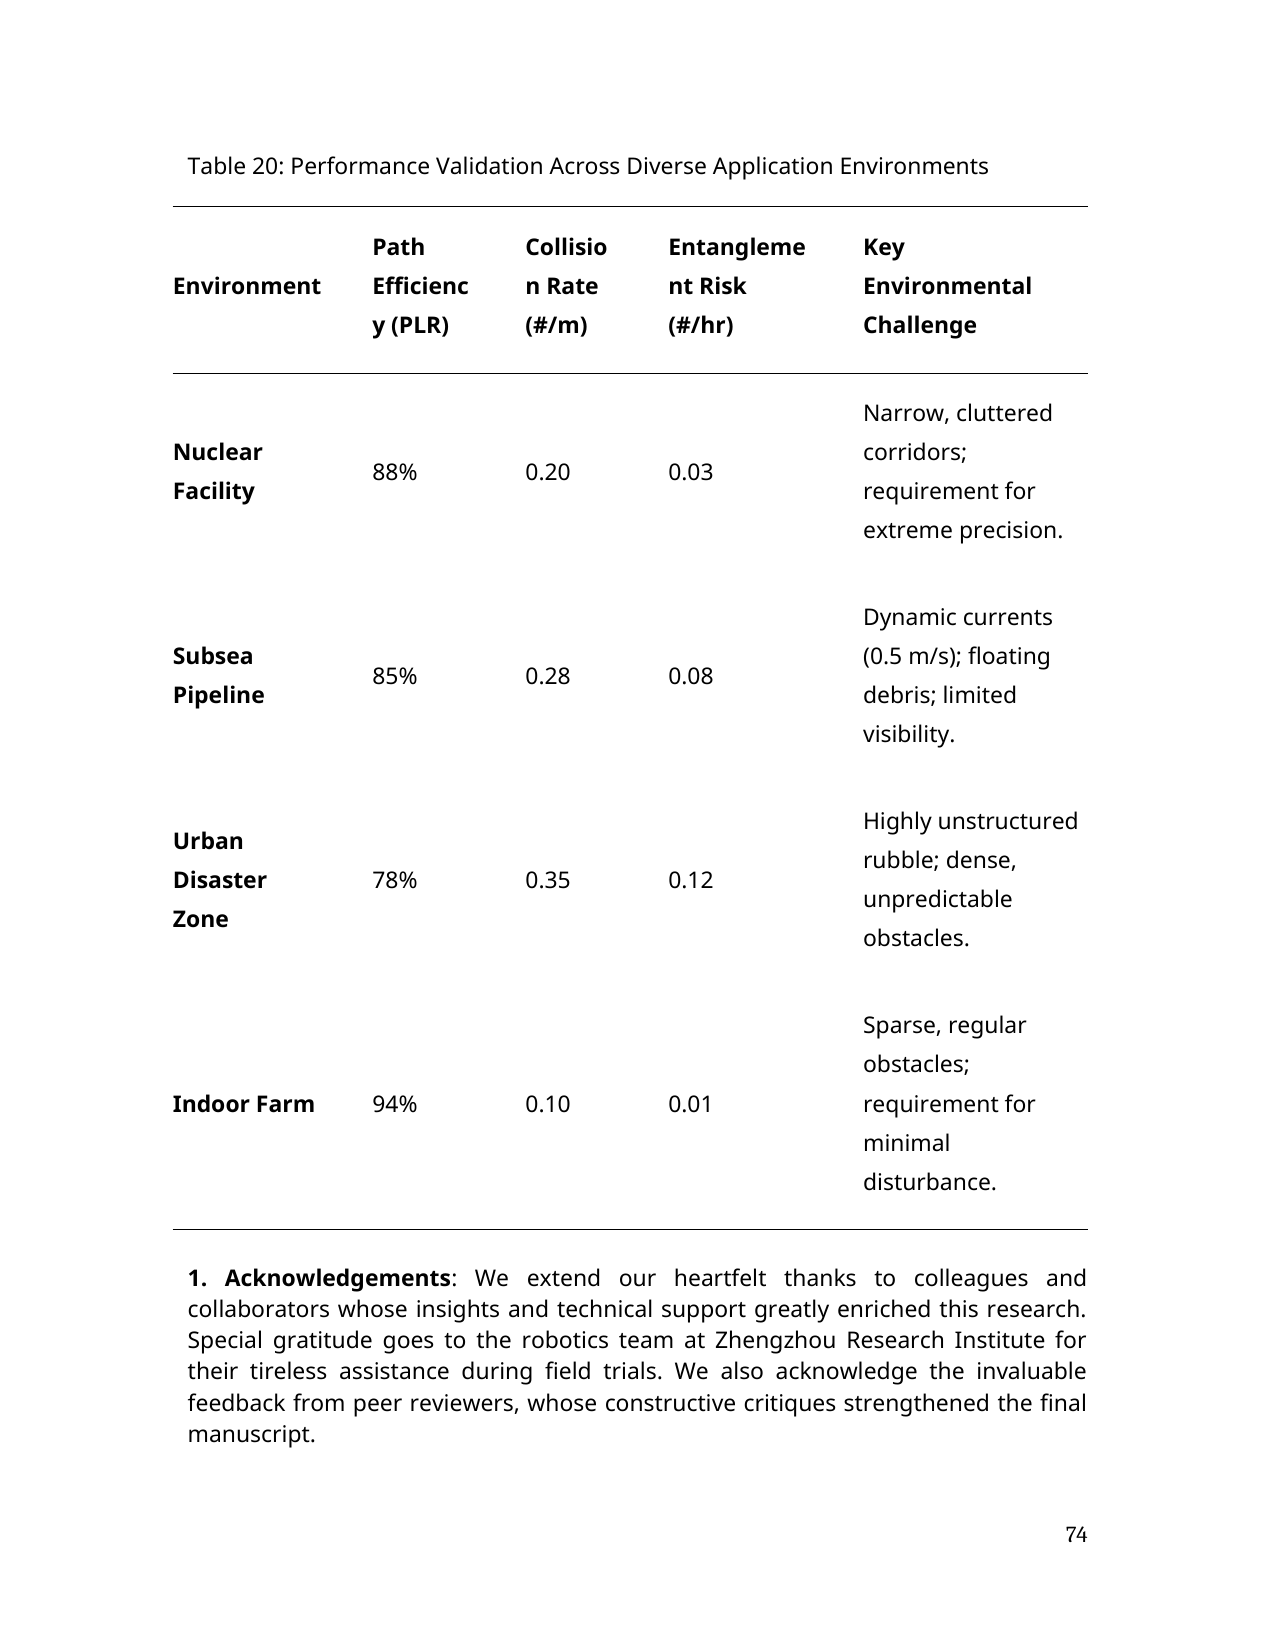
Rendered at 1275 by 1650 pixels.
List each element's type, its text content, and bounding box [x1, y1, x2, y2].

table_cell Dynamic currents (0.5 m/s); floating debris; limited visibility. [838, 578, 1087, 782]
table_cell 94% [347, 986, 500, 1229]
table_cell Indoor Farm [173, 986, 347, 1229]
table_header Environment [173, 207, 347, 372]
table_cell 0.35 [500, 782, 643, 986]
table_cell 85% [347, 578, 500, 782]
table_cell Urban Disaster Zone [173, 782, 347, 986]
table_cell 0.10 [500, 986, 643, 1229]
table_cell 0.12 [643, 782, 838, 986]
table_cell 0.08 [643, 578, 838, 782]
table_cell Subsea Pipeline [173, 578, 347, 782]
table_header Entanglement Risk (#/hr) [643, 207, 838, 372]
table_cell Nuclear Facility [173, 374, 347, 578]
table_cell 0.03 [643, 374, 838, 578]
text 1. Acknowledgements: We extend our heartfelt thanks to colleagues and collaborators whose insights and technical support greatly enriched this research. Special gratitude goes to the robotics team at Zhengzhou Research Institute for their tireless assistance during field trials. We also acknowledge the invaluable feedback from peer reviewers, whose constructive critiques strengthened the final manuscript. [187, 1261, 1087, 1449]
table_header Key Environmental Challenge [838, 207, 1087, 372]
table_cell 88% [347, 374, 500, 578]
table_cell Highly unstructured rubble; dense, unpredictable obstacles. [838, 782, 1087, 986]
table_cell 0.01 [643, 986, 838, 1229]
table_cell Narrow, cluttered corridors; requirement for extreme precision. [838, 374, 1087, 578]
table_cell 0.20 [500, 374, 643, 578]
table_cell 78% [347, 782, 500, 986]
table_cell 0.28 [500, 578, 643, 782]
table_header Collision Rate (#/m) [500, 207, 643, 372]
text Table 20: Performance Validation Across Diverse Application Environments [187, 150, 1087, 181]
table_header Path Efficiency (PLR) [347, 207, 500, 372]
table_cell Sparse, regular obstacles; requirement for minimal disturbance. [838, 986, 1087, 1229]
